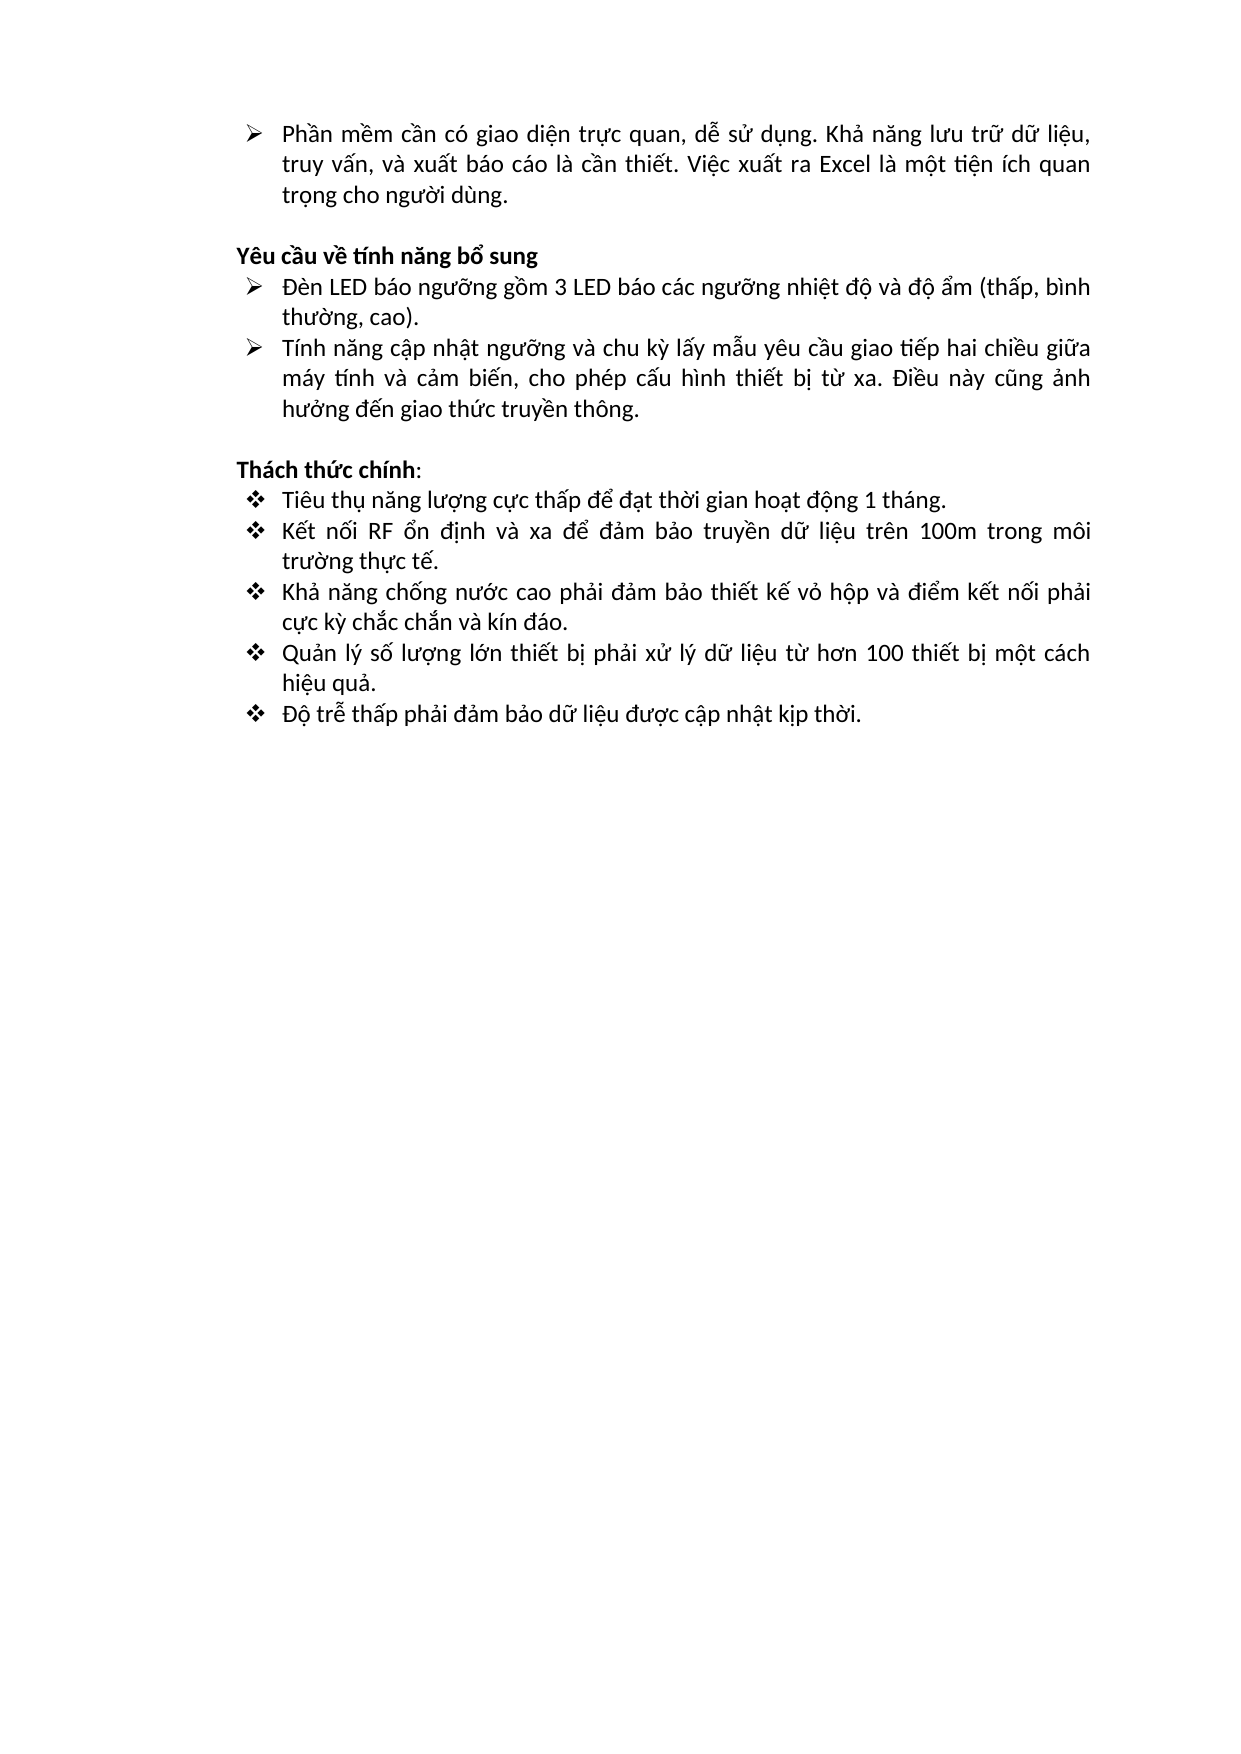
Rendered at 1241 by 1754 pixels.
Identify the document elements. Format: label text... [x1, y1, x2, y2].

list Đèn LED báo ngưỡng gồm 3 LED báo các ngưỡng nhiệt độ và độ ẩm (thấp, bình thường, cao). [244, 271, 1092, 332]
list Độ trễ thấp phải đảm bảo dữ liệu được cập nhật kịp thời. [244, 698, 1092, 728]
list Kết nối RF ổn định và xa để đảm bảo truyền dữ liệu trên 100m trong môi trường thực tế. [244, 515, 1092, 576]
list Tiêu thụ năng lượng cực thấp để đạt thời gian hoạt động 1 tháng. [244, 484, 1092, 515]
list Phần mềm cần có giao diện trực quan, dễ sử dụng. Khả năng lưu trữ dữ liệu, truy vấn, và xuất báo cáo là cần thiết. Việc xuất ra Excel là một tiện ích quan trọng cho người dùng. [244, 118, 1092, 210]
text Yêu cầu về tính năng bổ sung [207, 240, 1092, 271]
list Quản lý số lượng lớn thiết bị phải xử lý dữ liệu từ hơn 100 thiết bị một cách hiệu quả. [244, 637, 1092, 698]
list Tính năng cập nhật ngưỡng và chu kỳ lấy mẫu yêu cầu giao tiếp hai chiều giữa máy tính và cảm biến, cho phép cấu hình thiết bị từ xa. Điều này cũng ảnh hưởng đến giao thức truyền thông. [244, 332, 1092, 423]
list Khả năng chống nước cao phải đảm bảo thiết kế vỏ hộp và điểm kết nối phải cực kỳ chắc chắn và kín đáo. [244, 576, 1092, 637]
text Thách thức chính: [207, 454, 1092, 484]
